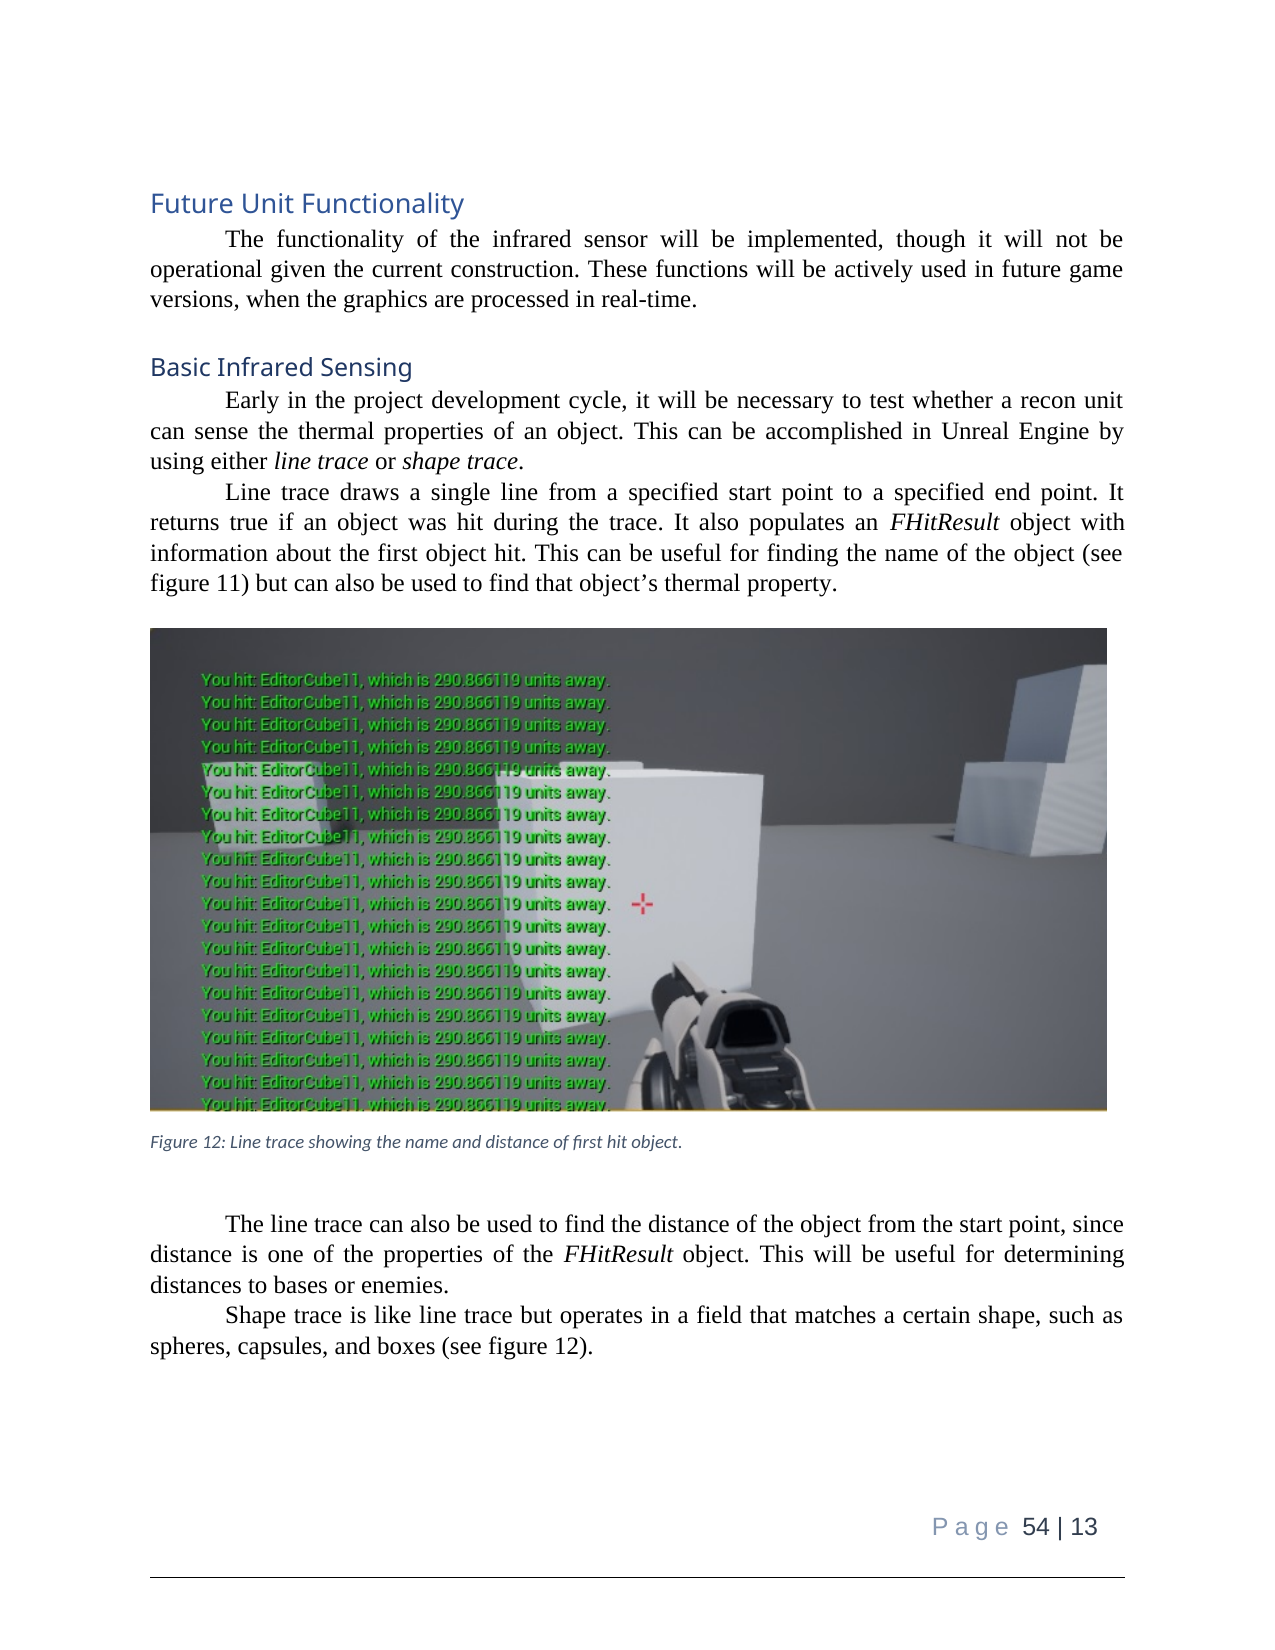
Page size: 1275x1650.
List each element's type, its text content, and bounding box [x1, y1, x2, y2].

text Basic Infrared Sensing [150, 349, 1125, 383]
text Early in the project development cycle, it will be necessary to test whether a recon unit can sense the thermal properties of an object. This can be accomplished in Unreal Engine by using either line trace or shape trace. [150, 386, 1125, 475]
picture [150, 628, 1107, 1112]
text Line trace draws a single line from a specified start point to a specified end point. It returns true if an object was hit during the trace. It also populates an FHitResult object with information about the first object hit. This can be useful for finding the name of the object (see figure 11) but can also be used to find that object’s thermal property. [150, 477, 1125, 597]
text The line trace can also be used to find the distance of the object from the start point, since distance is one of the properties of the FHitResult object. This will be useful for determining distances to bases or enemies. [150, 1209, 1125, 1299]
text Future Unit Functionality [150, 184, 1125, 221]
text The functionality of the infrared sensor will be implemented, though it will not be operational given the current construction. These functions will be actively used in future game versions, when the graphics are processed in real-time. [150, 224, 1125, 313]
text Shape trace is like line trace but operates in a field that matches a certain shape, such as spheres, capsules, and boxes (see figure 12). [150, 1300, 1125, 1359]
